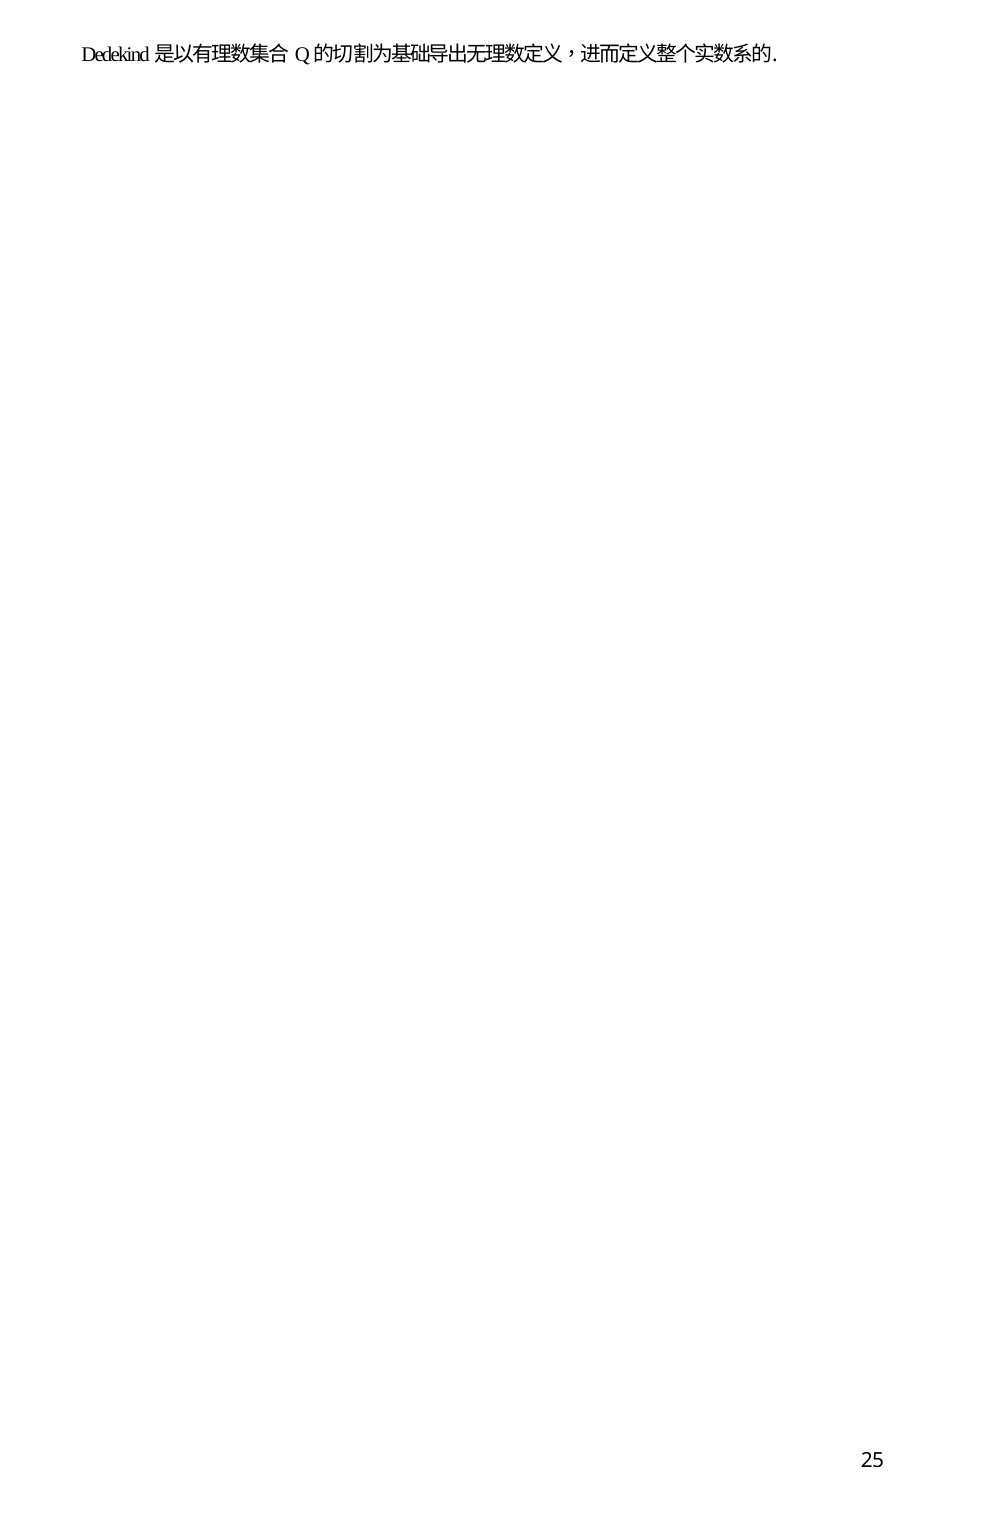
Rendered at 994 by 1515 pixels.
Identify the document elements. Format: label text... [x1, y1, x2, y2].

text Dedekind是以有理数集合 Q 的切割为基础导出无理数定义，进而定义整个实数系的. [81, 42, 884, 67]
